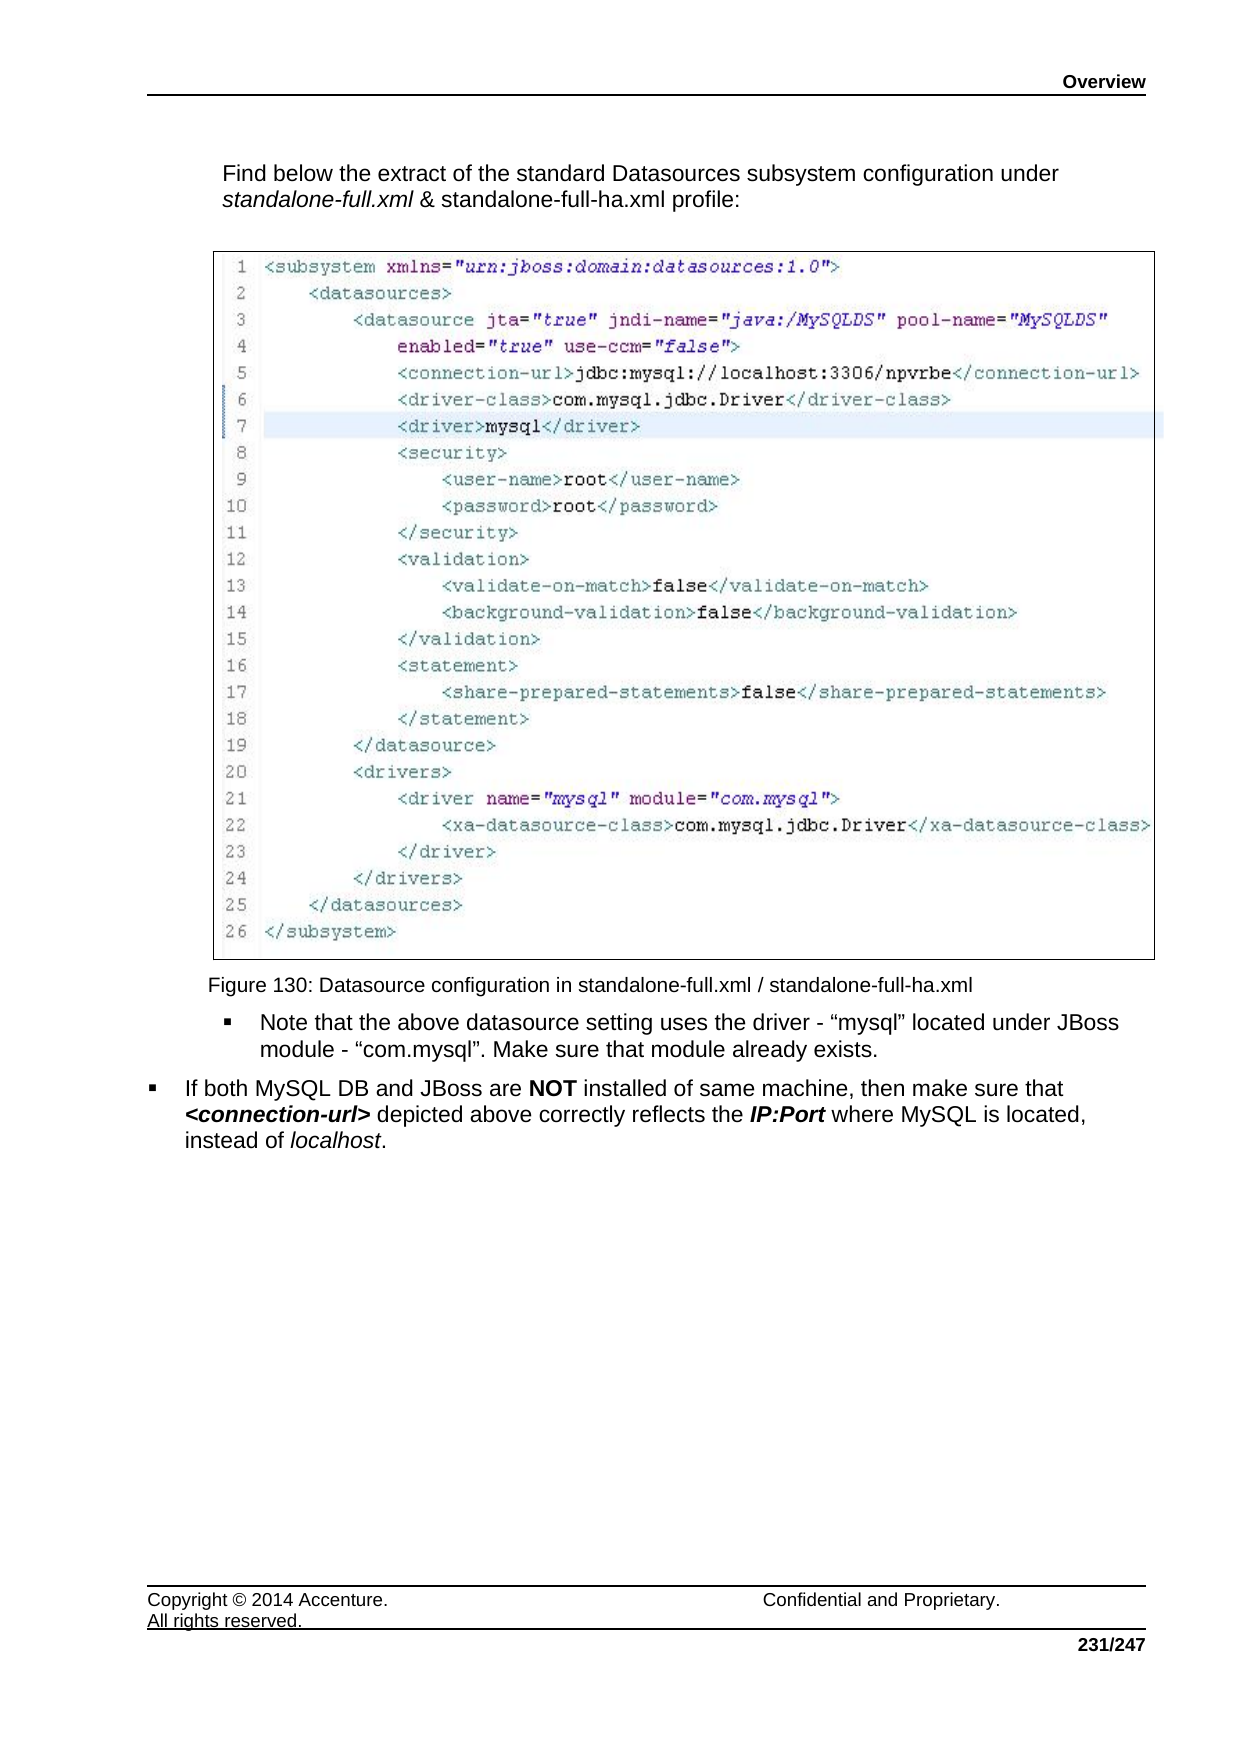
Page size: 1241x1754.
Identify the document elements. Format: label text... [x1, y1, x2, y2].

list If both MySQL DB and JBoss are NOT installed of same machine, then make sure that <connection-url> depicted above correctly reflects the IP:Port where MySQL is located, instead of localhost. [147, 1074, 1146, 1153]
list Note that the above datasource setting uses the driver - “mysql” located under JBoss module - “com.mysql”. Make sure that module already exists. [222, 1009, 1146, 1062]
picture [1155, 254, 1164, 958]
text Find below the extract of the standard Datasources subsystem configuration under standalone-full.xml & standalone-full-ha.xml profile: [222, 159, 1146, 212]
text Figure 130: Datasource configuration in standalone-full.xml / standalone-full-ha.xml [147, 973, 1146, 997]
picture [222, 254, 1154, 958]
